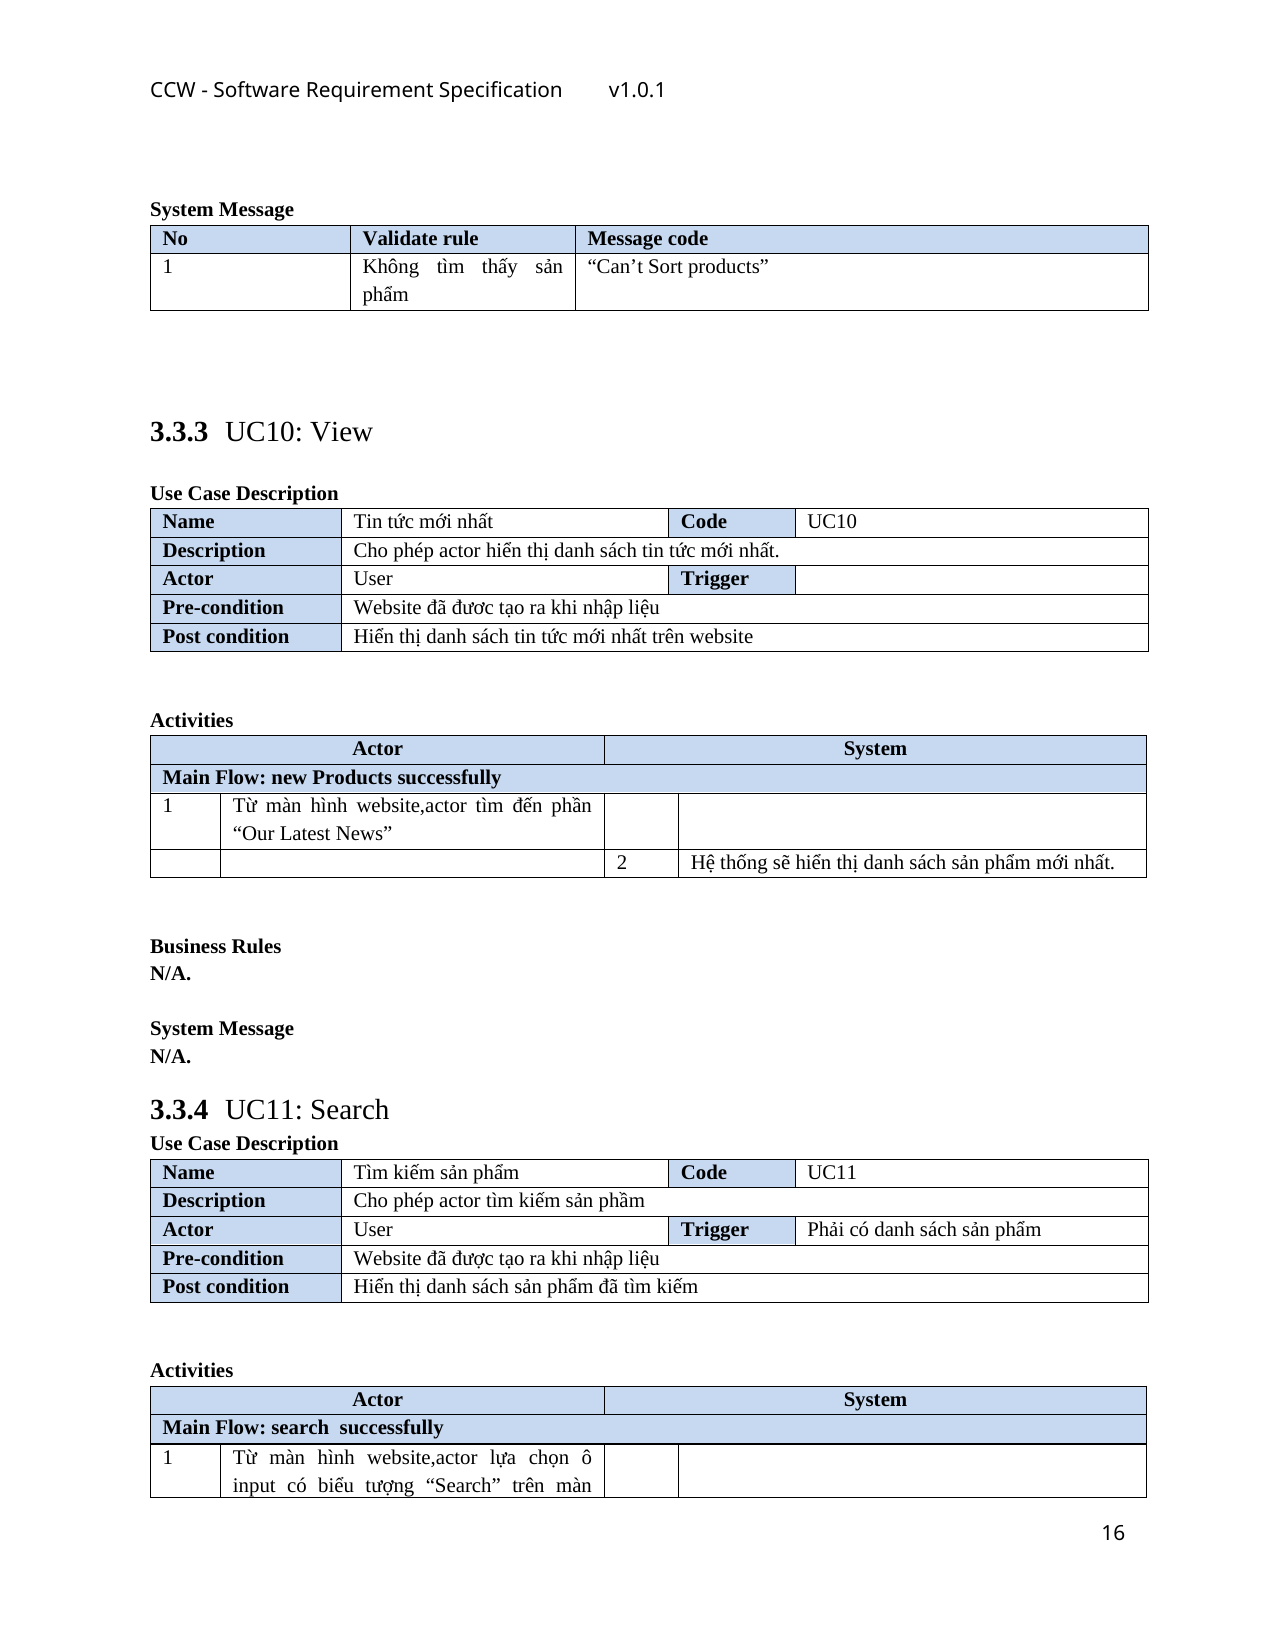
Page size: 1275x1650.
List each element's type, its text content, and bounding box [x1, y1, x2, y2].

table_cell Description [151, 538, 341, 565]
text UC11: Search [150, 1092, 1125, 1126]
table_header [679, 1445, 1146, 1497]
table_header Code [669, 1160, 795, 1187]
table_cell Từ màn hình website,actor tìm đến phần “Our Latest News” [221, 794, 604, 849]
table_header Actor [151, 1387, 604, 1414]
table_cell Trigger [669, 566, 795, 594]
table_cell User [342, 1217, 668, 1244]
table_cell 2 [605, 850, 678, 877]
table_header [605, 1445, 678, 1497]
table_cell Không tìm thấy sản phẩm [351, 254, 575, 309]
table_cell Pre-condition [151, 1246, 341, 1273]
text System Message [150, 1016, 1125, 1040]
table_header Message code [576, 226, 1148, 253]
table_cell Hiển thị danh sách sản phẩm đã tìm kiếm [342, 1274, 1148, 1302]
table_cell Website đã được tạo ra khi nhập liệu [342, 1246, 1148, 1273]
table_cell Post condition [151, 624, 341, 651]
table_header Validate rule [351, 226, 575, 253]
table_cell Trigger [669, 1217, 795, 1244]
table_cell Website đã đươc tạo ra khi nhập liệu [342, 595, 1148, 623]
table_cell [679, 794, 1146, 849]
table_header Code [669, 509, 795, 537]
table_cell Hệ thống sẽ hiển thị danh sách sản phẩm mới nhất. [679, 850, 1146, 877]
text Activities [150, 707, 1125, 732]
table_cell [221, 850, 604, 877]
table_cell 1 [151, 254, 350, 309]
table_cell [605, 794, 678, 849]
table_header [221, 1445, 604, 1497]
text UC10: View [150, 414, 1125, 448]
table_header Name [151, 1160, 341, 1187]
text N/A. [150, 1044, 1125, 1068]
table_cell Actor [151, 1217, 341, 1244]
table_cell [151, 850, 220, 877]
table_header System [605, 1387, 1146, 1414]
table_cell “Can’t Sort products” [576, 254, 1148, 309]
table_header Tìm kiếm sản phẩm [342, 1160, 668, 1187]
table_cell Phải có danh sách sản phẩm [796, 1217, 1148, 1244]
table_header System [605, 736, 1146, 764]
table_cell Main Flow: new Products successfully [151, 765, 1146, 792]
text Business Rules [150, 933, 1125, 958]
table_cell [796, 566, 1148, 594]
table_cell Main Flow: search successfully [151, 1415, 1146, 1443]
table_header Name [151, 509, 341, 537]
table_header Tin tức mới nhất [342, 509, 668, 537]
table_cell Description [151, 1188, 341, 1216]
table_cell Post condition [151, 1274, 341, 1302]
text Activities [150, 1358, 1125, 1382]
table_header UC10 [796, 509, 1148, 537]
table_cell 1 [151, 794, 220, 849]
table_cell Actor [151, 566, 341, 594]
text N/A. [150, 961, 1125, 985]
table_cell Hiển thị danh sách tin tức mới nhất trên website [342, 624, 1148, 651]
text System Message [150, 197, 1125, 221]
text Use Case Description [150, 480, 1125, 504]
table_cell Cho phép actor hiển thị danh sách tin tức mới nhất. [342, 538, 1148, 565]
table_header UC11 [796, 1160, 1148, 1187]
table_header No [151, 226, 350, 253]
text Use Case Description [150, 1131, 1125, 1155]
table_header Actor [151, 736, 604, 764]
table_cell Cho phép actor tìm kiếm sản phầm [342, 1188, 1148, 1216]
table_cell Pre-condition [151, 595, 341, 623]
table_header 1 [151, 1445, 220, 1497]
table_cell User [342, 566, 668, 594]
